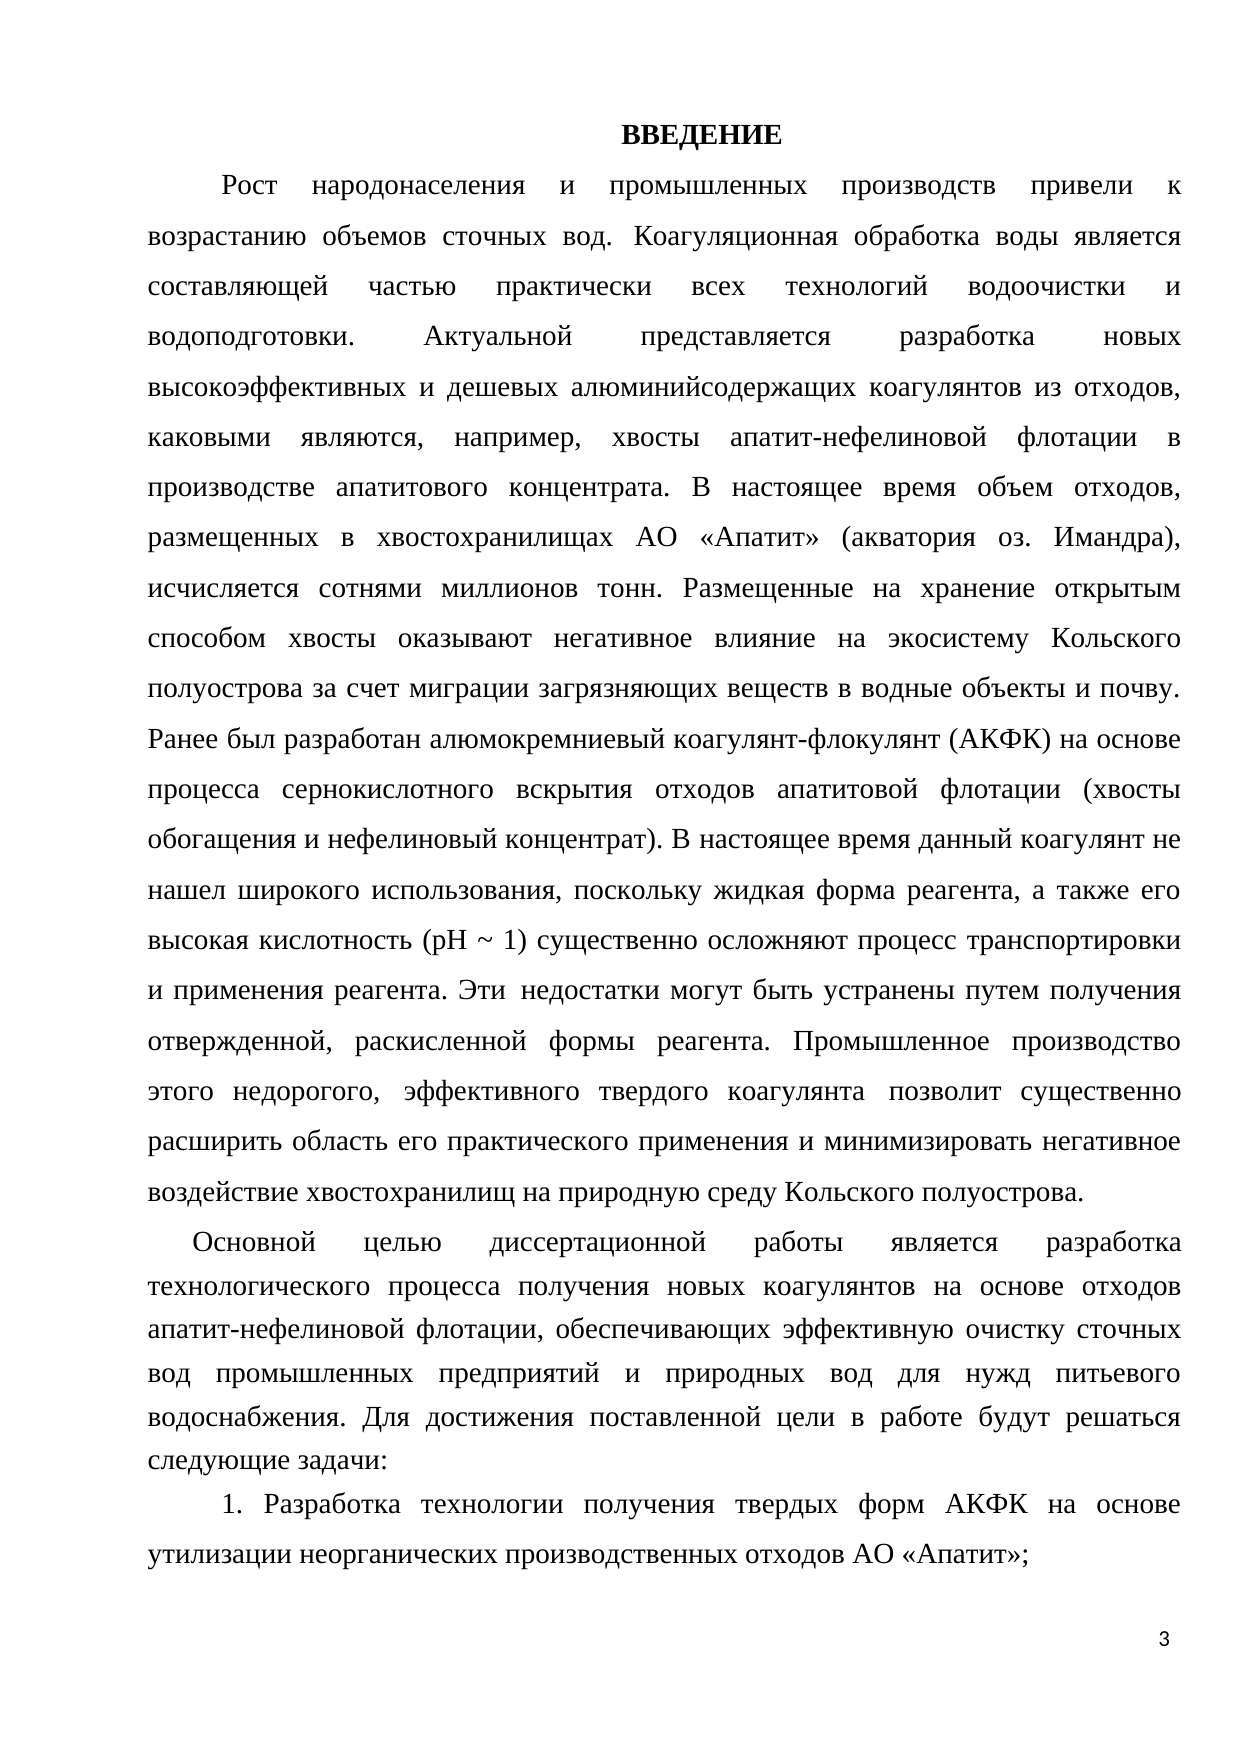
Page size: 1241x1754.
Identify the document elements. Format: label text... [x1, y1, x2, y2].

list Разработка технологии получения твердых форм АКФК на основе утилизации неорганических производственных отходов АО «Апатит»; [147, 1486, 1182, 1570]
text Основной целью диссертационной работы является разработка технологического процесса получения новых коагулянтов на основе отходов апатит-нефелиновой флотации, обеспечивающих эффективную очистку сточных вод промышленных предприятий и природных вод для нужд питьевого водоснабжения. Для достижения поставленной цели в работе будут решаться следующие задачи: [147, 1224, 1182, 1476]
text Рост народонаселения и промышленных производств привели к возрастанию объемов сточных вод. Коагуляционная обработка воды является составляющей частью практически всех технологий водоочистки и водоподготовки. Актуальной представляется разработка новых высокоэффективных и дешевых алюминийсодержащих коагулянтов из отходов, каковыми являются, например, хвосты апатит-нефелиновой флотации в производстве апатитового концентрата. В настоящее время объем отходов, размещенных в хвостохранилищах АО «Апатит» (акватория оз. Имандра), исчисляется сотнями миллионов тонн. Размещенные на хранение открытым способом хвосты оказывают негативное влияние на экосистему Кольского полуострова за счет миграции загрязняющих веществ в водные объекты и почву. Ранее был разработан алюмокремниевый коагулянт-флокулянт (АКФК) на основе процесса сернокислотного вскрытия отходов апатитовой флотации (хвосты обогащения и нефелиновый концентрат). В настоящее время данный коагулянт не нашел широкого использования, поскольку жидкая форма реагента, а также его высокая кислотность (рН ~ 1) существенно осложняют процесс транспортировки и применения реагента. Эти недостатки могут быть устранены путем получения отвержденной, раскисленной формы реагента. Промышленное производство этого недорогого, эффективного твердого коагулянта позволит существенно расширить область его практического применения и минимизировать негативное воздействие хвостохранилищ на природную среду Кольского полуострова. [147, 167, 1182, 1207]
subtitle ВВЕДЕНИЕ [178, 117, 1226, 151]
